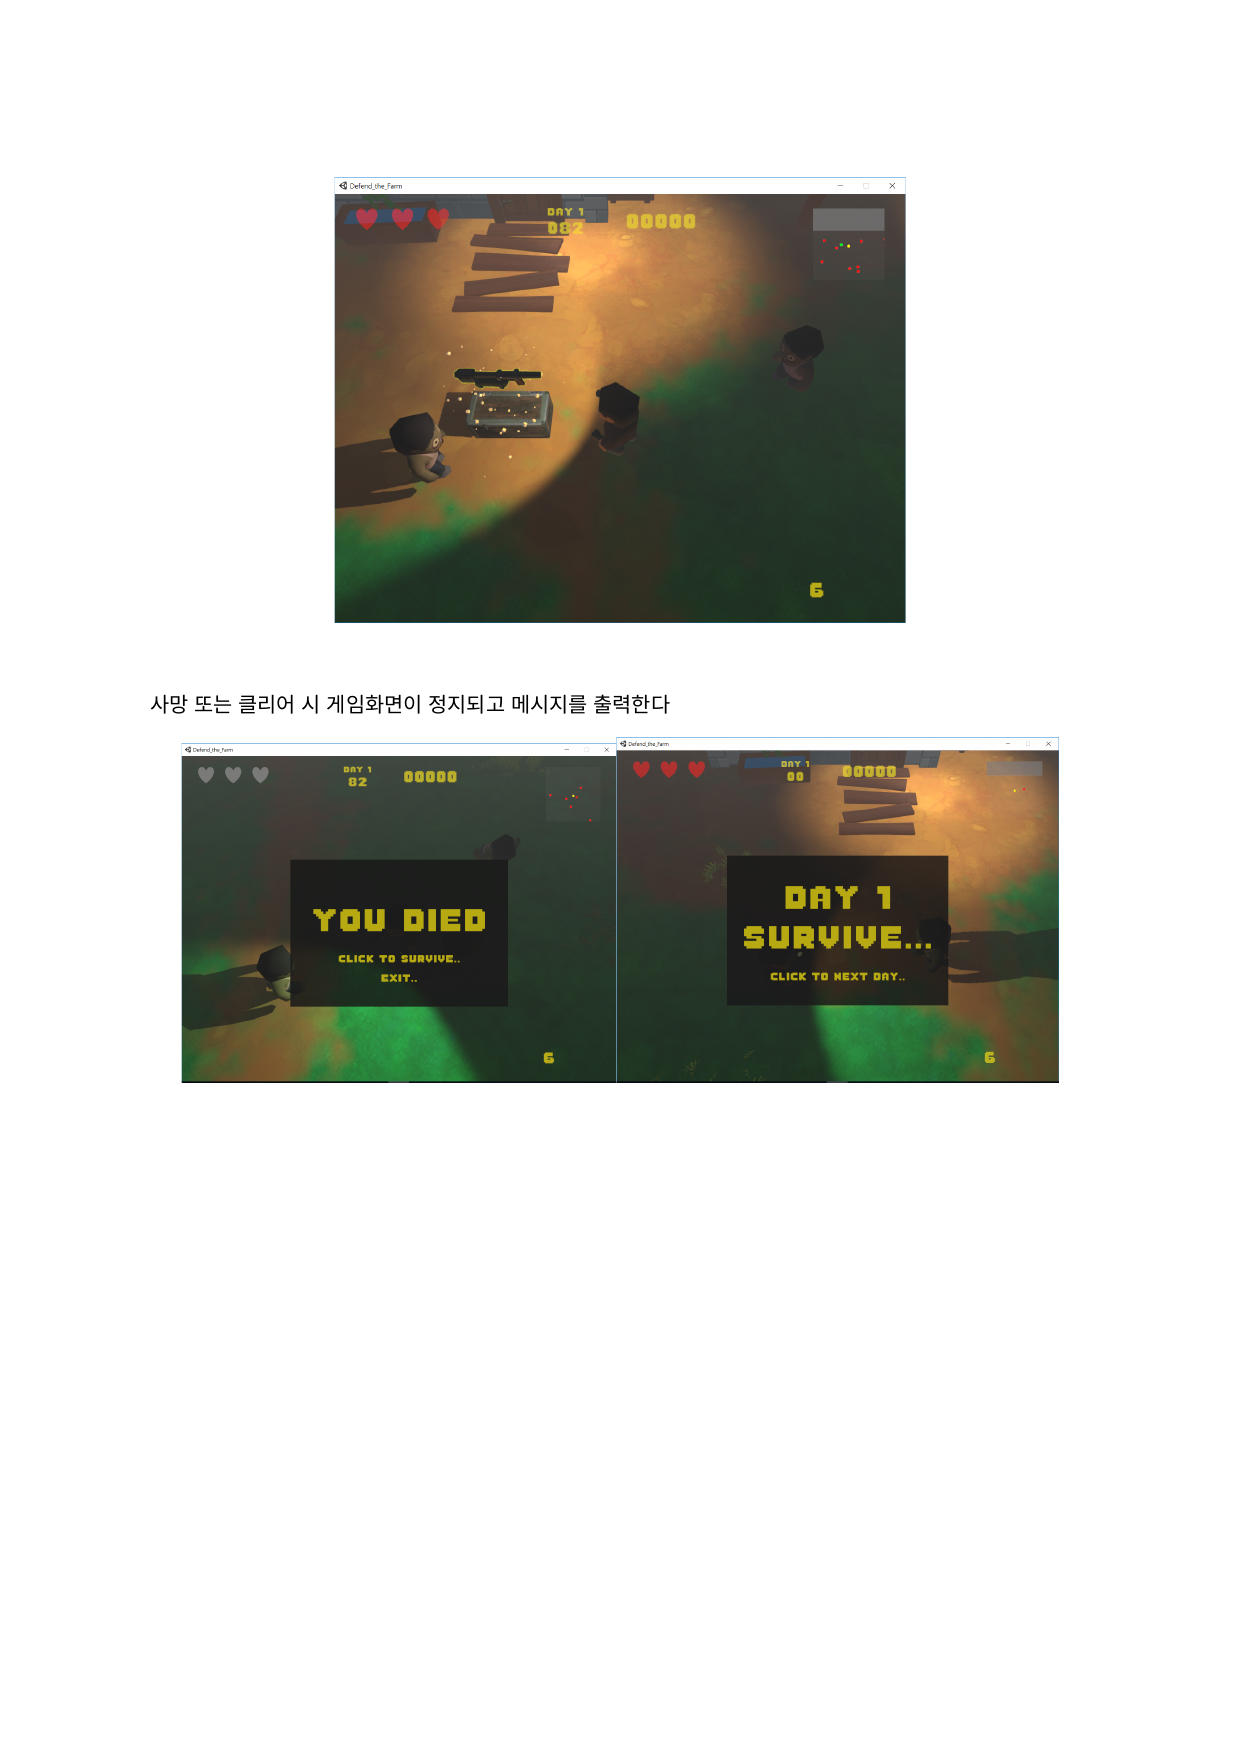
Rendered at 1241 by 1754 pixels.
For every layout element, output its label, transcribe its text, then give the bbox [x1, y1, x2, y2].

text 사망 또는 클리어 시 게임화면이 정지되고 메시지를 출력한다 [150, 688, 1090, 718]
picture [181, 737, 1059, 1083]
picture [334, 177, 906, 623]
